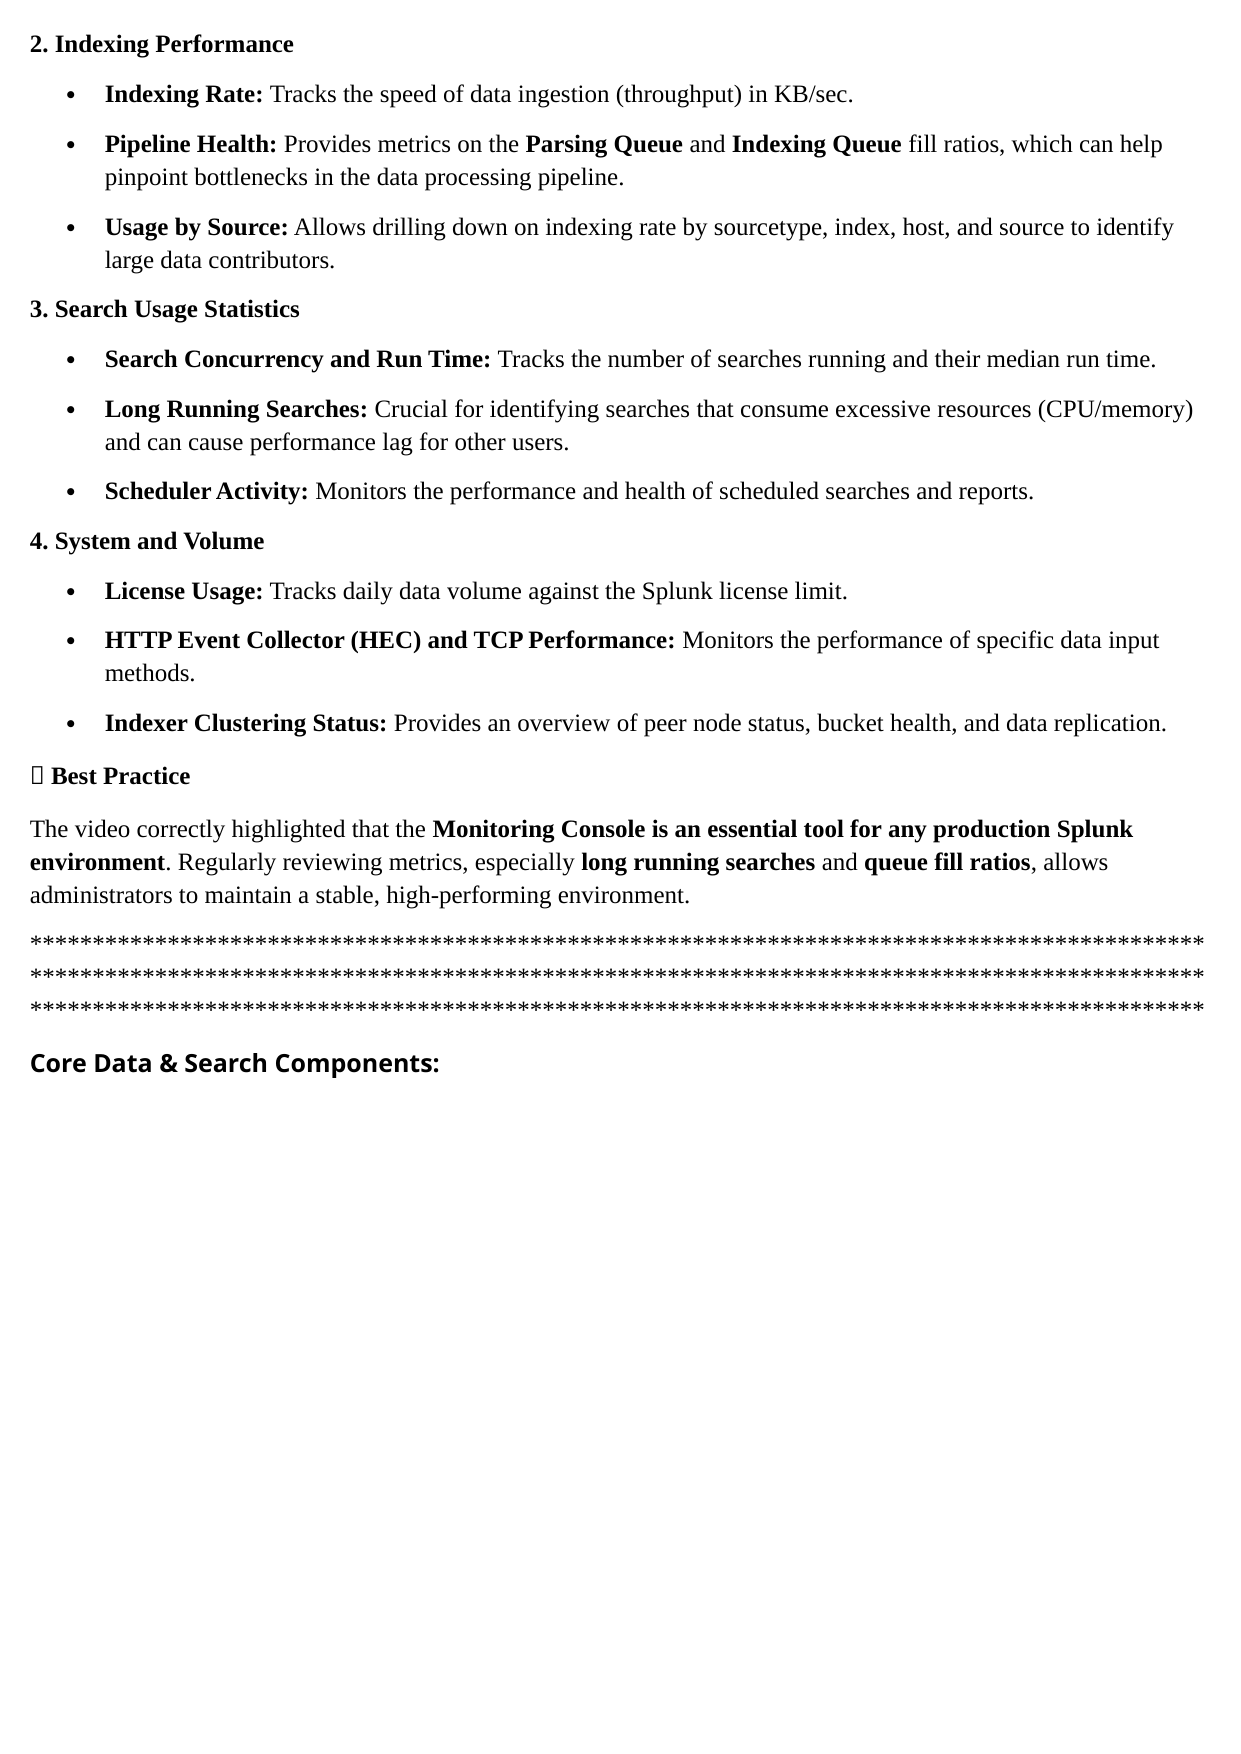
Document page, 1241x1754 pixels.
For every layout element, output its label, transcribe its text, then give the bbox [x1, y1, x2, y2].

text 3. Search Usage Statistics [29, 294, 1211, 323]
list Usage by Source: Allows drilling down on indexing rate by sourcetype, index, host, and source to identify large data contributors. [67, 212, 1211, 273]
list Search Concurrency and Run Time: Tracks the number of searches running and their median run time. [67, 344, 1211, 373]
text 💡 Best Practice [29, 758, 1211, 792]
text Core Data & Search Components: [29, 1045, 1211, 1079]
list Long Running Searches: Crucial for identifying searches that consume excessive resources (CPU/memory) and can cause performance lag for other users. [67, 394, 1211, 456]
list Pipeline Health: Provides metrics on the Parsing Queue and Indexing Queue fill ratios, which can help pinpoint bottlenecks in the data processing pipeline. [67, 129, 1211, 191]
text 4. System and Volume [29, 526, 1211, 555]
list Indexing Rate: Tracks the speed of data ingestion (throughput) in KB/sec. [67, 79, 1211, 108]
list Scheduler Activity: Monitors the performance and health of scheduled searches and reports. [67, 476, 1211, 505]
text ****************************************************************************************************************************************************************************************************************************************************************************************** [29, 929, 1211, 1024]
text 2. Indexing Performance [29, 29, 1211, 58]
list Indexer Clustering Status: Provides an overview of peer node status, bucket health, and data replication. [67, 708, 1211, 737]
text The video correctly highlighted that the Monitoring Console is an essential tool for any production Splunk environment. Regularly reviewing metrics, especially long running searches and queue fill ratios, allows administrators to maintain a stable, high-performing environment. [29, 814, 1211, 908]
list HTTP Event Collector (HEC) and TCP Performance: Monitors the performance of specific data input methods. [67, 626, 1211, 687]
list License Usage: Tracks daily data volume against the Splunk license limit. [67, 576, 1211, 604]
